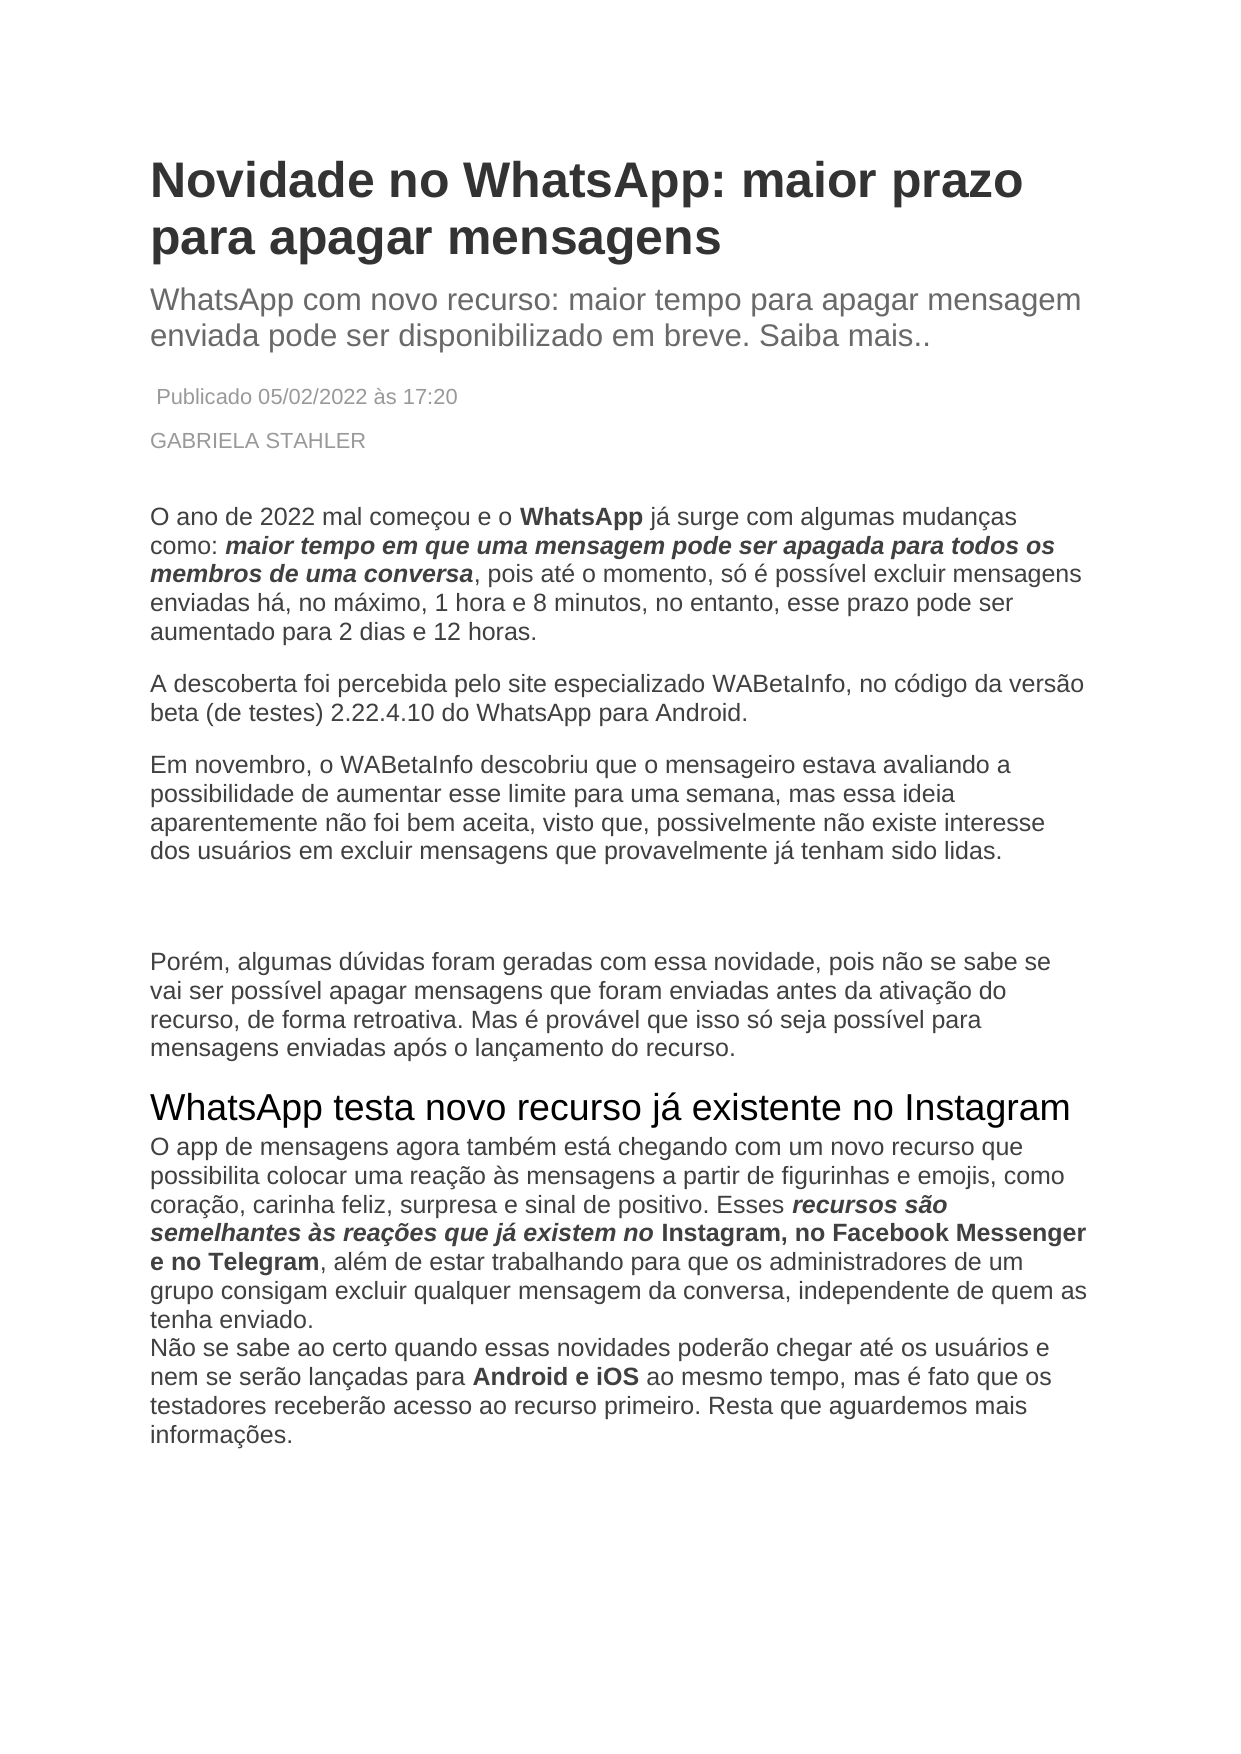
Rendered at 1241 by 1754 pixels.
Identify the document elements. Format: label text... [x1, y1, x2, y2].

text GABRIELA STAHLER [150, 428, 1090, 483]
text Em novembro, o WABetaInfo descobriu que o mensageiro estava avaliando a possibilidade de aumentar esse limite para uma semana, mas essa ideia aparentemente não foi bem aceita, visto que, possivelmente não existe interesse dos usuários em excluir mensagens que provavelmente já tenham sido lidas. [150, 750, 1090, 865]
text Porém, algumas dúvidas foram geradas com essa novidade, pois não se sabe se vai ser possível apagar mensagens que foram enviadas antes da ativação do recurso, de forma retroativa. Mas é provável que isso só seja possível para mensagens enviadas após o lançamento do recurso. [150, 947, 1090, 1062]
text A descoberta foi percebida pelo site especializado WABetaInfo, no código da versão beta (de testes) 2.22.4.10 do WhatsApp para Android. [150, 669, 1090, 727]
text O ano de 2022 mal começou e o WhatsApp já surge com algumas mudanças como: maior tempo em que uma mensagem pode ser apagada para todos os membros de uma conversa, pois até o momento, só é possível excluir mensagens enviadas há, no máximo, 1 hora e 8 minutos, no entanto, esse prazo pode ser aumentado para 2 dias e 12 horas. [150, 502, 1090, 646]
subtitle WhatsApp testa novo recurso já existente no Instagram [150, 1086, 1090, 1129]
subtitle Novidade no WhatsApp: maior prazo para apagar mensagens [150, 150, 1090, 265]
text Não se sabe ao certo quando essas novidades poderão chegar até os usuários e nem se serão lançadas para Android e iOS ao mesmo tempo, mas é fato que os testadores receberão acesso ao recurso primeiro. Resta que aguardemos mais informações. [150, 1333, 1090, 1448]
subtitle WhatsApp com novo recurso: maior tempo para apagar mensagem enviada pode ser disponibilizado em breve. Saiba mais.. [150, 281, 1090, 352]
text O app de mensagens agora também está chegando com um novo recurso que possibilita colocar uma reação às mensagens a partir de figurinhas e emojis, como coração, carinha feliz, surpresa e sinal de positivo. Esses recursos são semelhantes às reações que já existem no Instagram, no Facebook Messenger e no Telegram, além de estar trabalhando para que os administradores de um grupo consigam excluir qualquer mensagem da conversa, independente de quem as tenha enviado. [150, 1132, 1090, 1333]
text Publicado 05/02/2022 às 17:20 [150, 384, 1090, 409]
